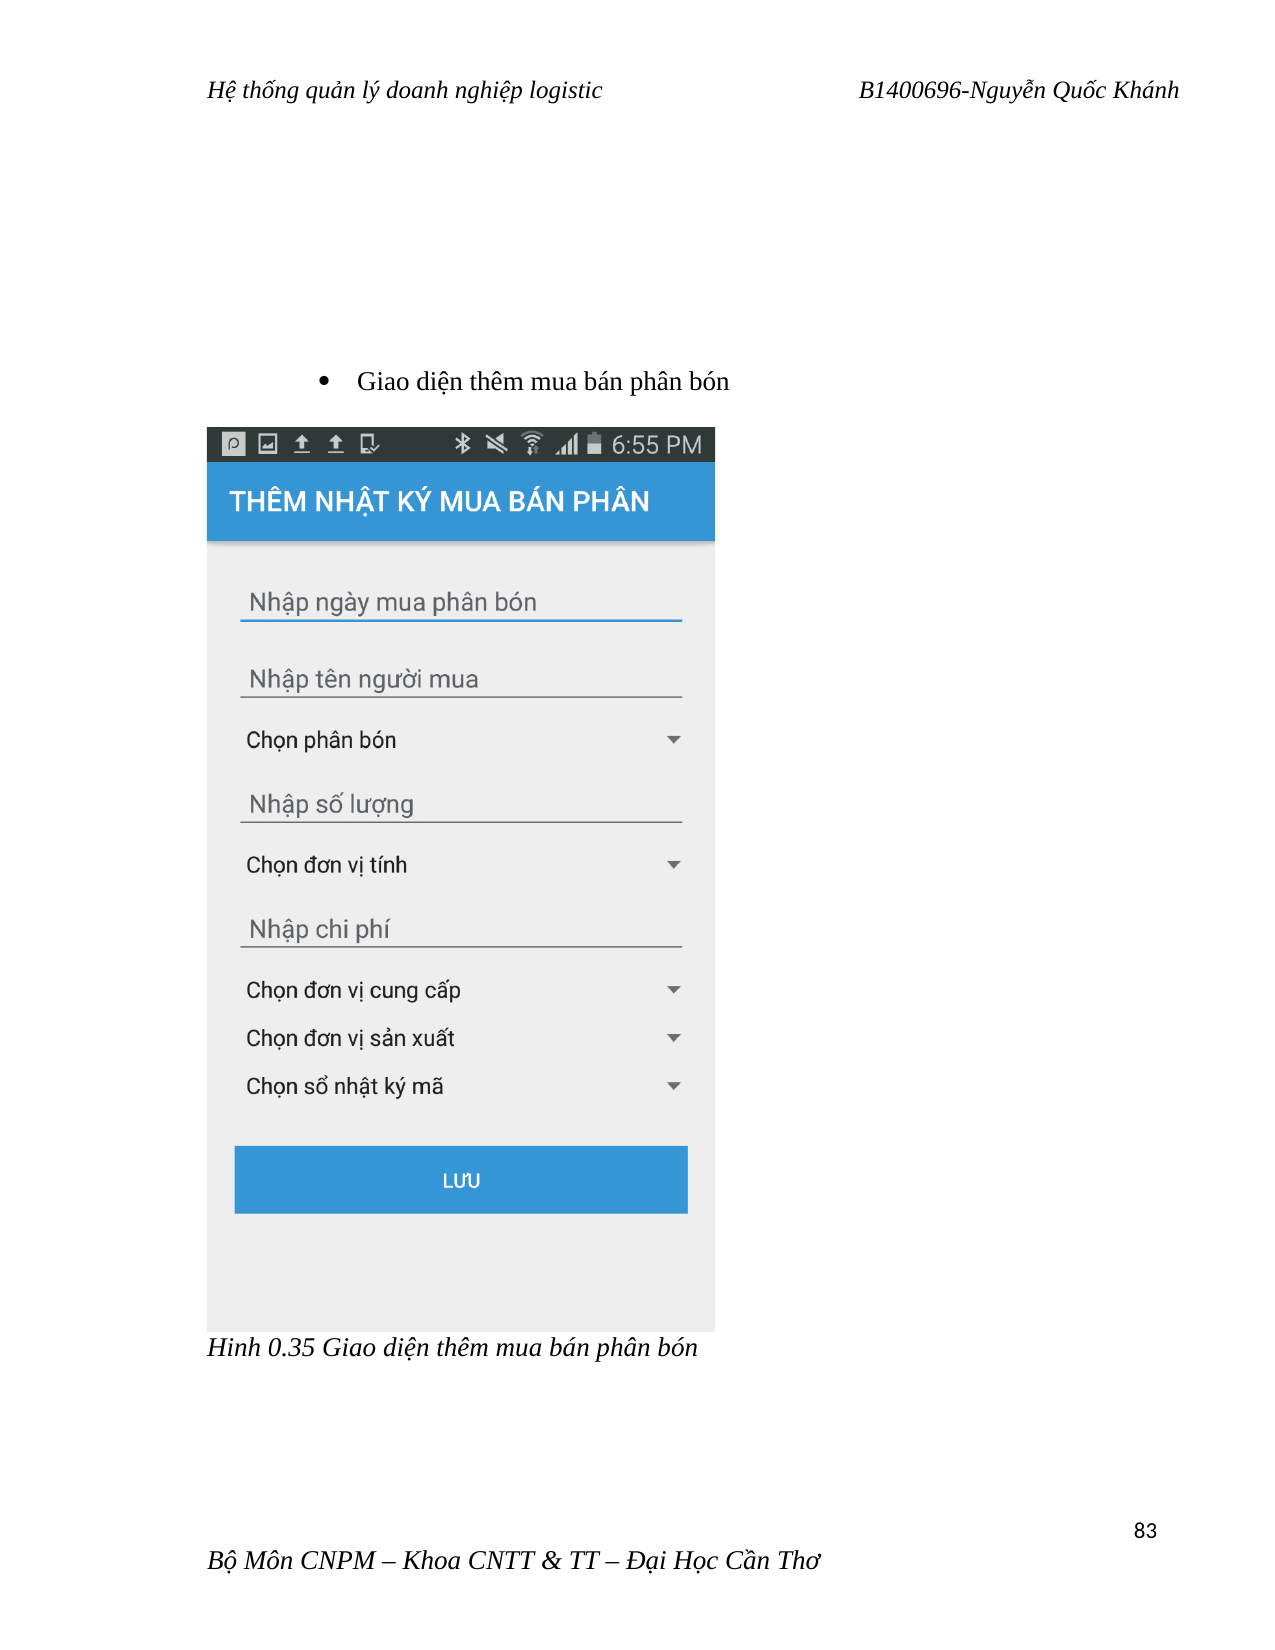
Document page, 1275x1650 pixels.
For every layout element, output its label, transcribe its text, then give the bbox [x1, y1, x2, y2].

list Giao diện thêm mua bán phân bón [319, 365, 1157, 396]
picture [206, 427, 716, 1332]
text Hinh 0.35 Giao diện thêm mua bán phân bón [207, 1332, 1157, 1363]
